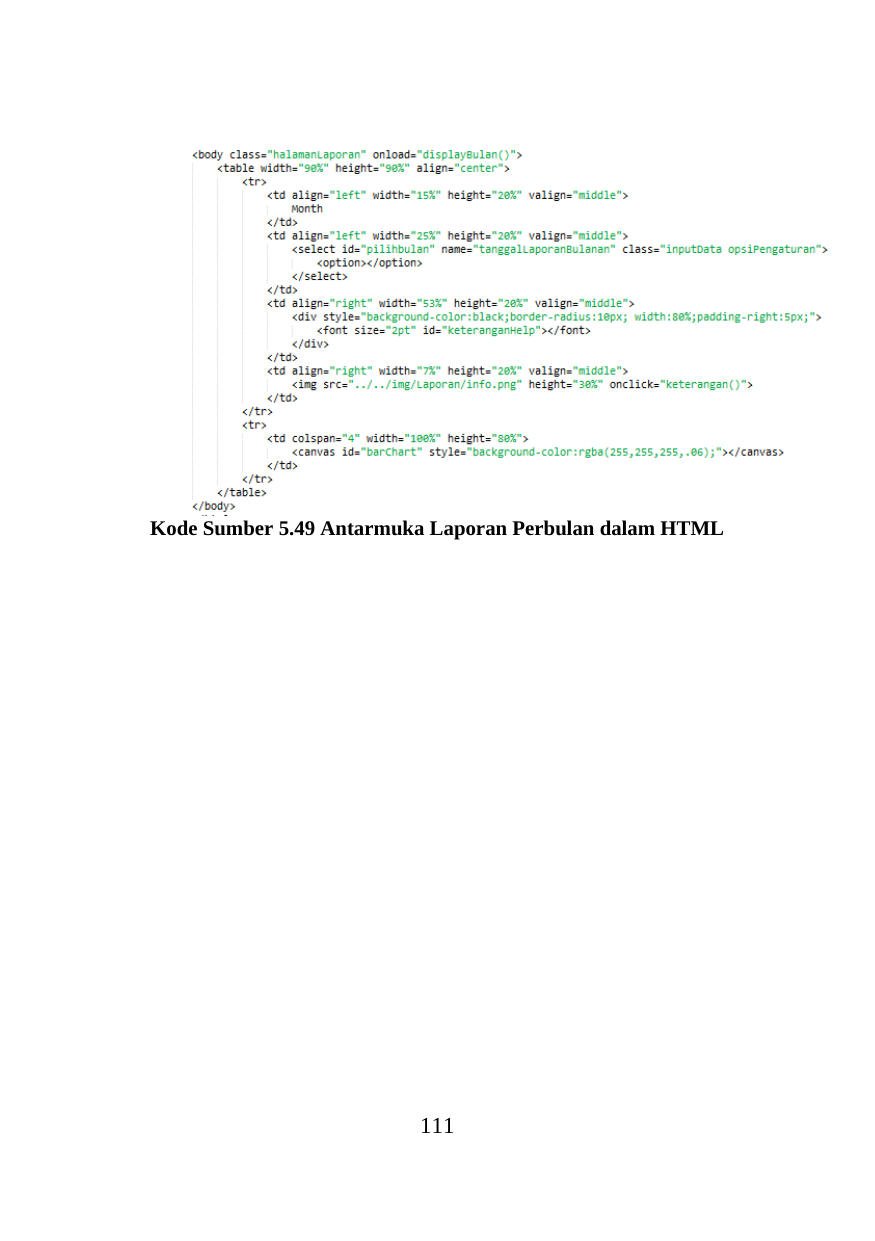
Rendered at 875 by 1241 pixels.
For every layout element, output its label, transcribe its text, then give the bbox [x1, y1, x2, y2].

picture [192, 147, 831, 516]
text Kode Sumber 5.49 Antarmuka Laporan Perbulan dalam HTML [118, 516, 756, 539]
